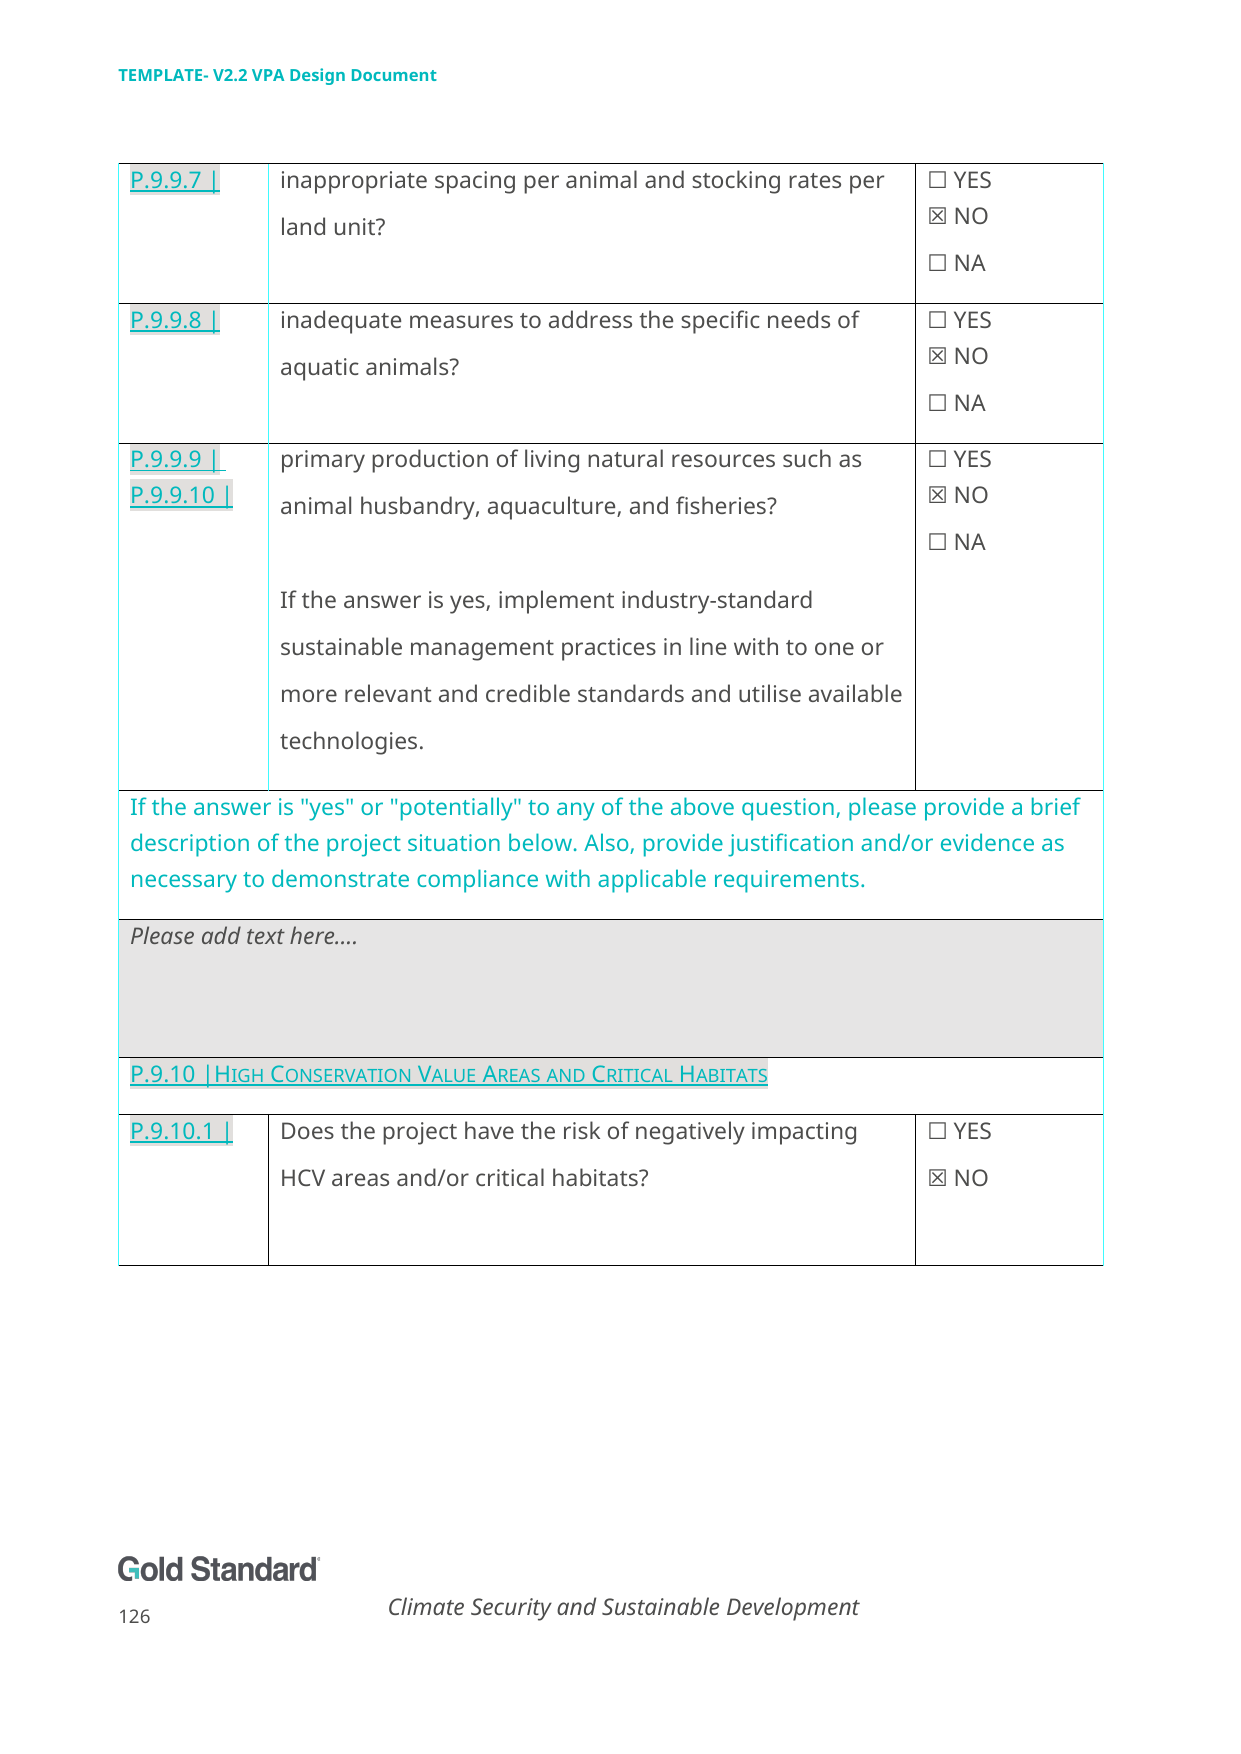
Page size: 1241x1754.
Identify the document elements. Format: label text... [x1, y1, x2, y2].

table_cell If the answer is "yes" or "potentially" to any of the above question, please provide a brief description of the project situation below. Also, provide justification and/or evidence as necessary to demonstrate compliance with applicable requirements. [119, 791, 1103, 919]
table_cell inadequate measures to address the specific needs of aquatic animals? [269, 304, 915, 442]
table_cell YES ☒ NO [916, 1115, 1103, 1264]
table_cell primary production of living natural resources such as animal husbandry, aquaculture, and fisheries? If the answer is yes, implement industry-standard sustainable management practices in line with to one or more relevant and credible standards and utilise available technologies. [269, 444, 915, 790]
table_cell YES ☒ NO NA [916, 444, 1103, 790]
table_cell Does the project have the risk of negatively impacting HCV areas and/or critical habitats? [269, 1115, 915, 1264]
picture [118, 1556, 321, 1581]
table_cell P.9.9.9 | P.9.9.10 | [119, 444, 268, 790]
table_cell P.9.10.1 | [119, 1115, 268, 1264]
table_cell P.9.10 |High Conservation Value Areas and Critical Habitats [119, 1058, 1103, 1114]
table_cell P.9.9.7 | [119, 164, 268, 303]
table_cell Please add text here…. [119, 920, 1103, 1057]
table_cell P.9.9.8 | [119, 304, 268, 442]
table_cell YES ☒ NO NA [916, 304, 1103, 442]
table_cell YES ☒ NO NA [916, 164, 1103, 303]
table_cell inappropriate spacing per animal and stocking rates per land unit? [269, 164, 915, 303]
